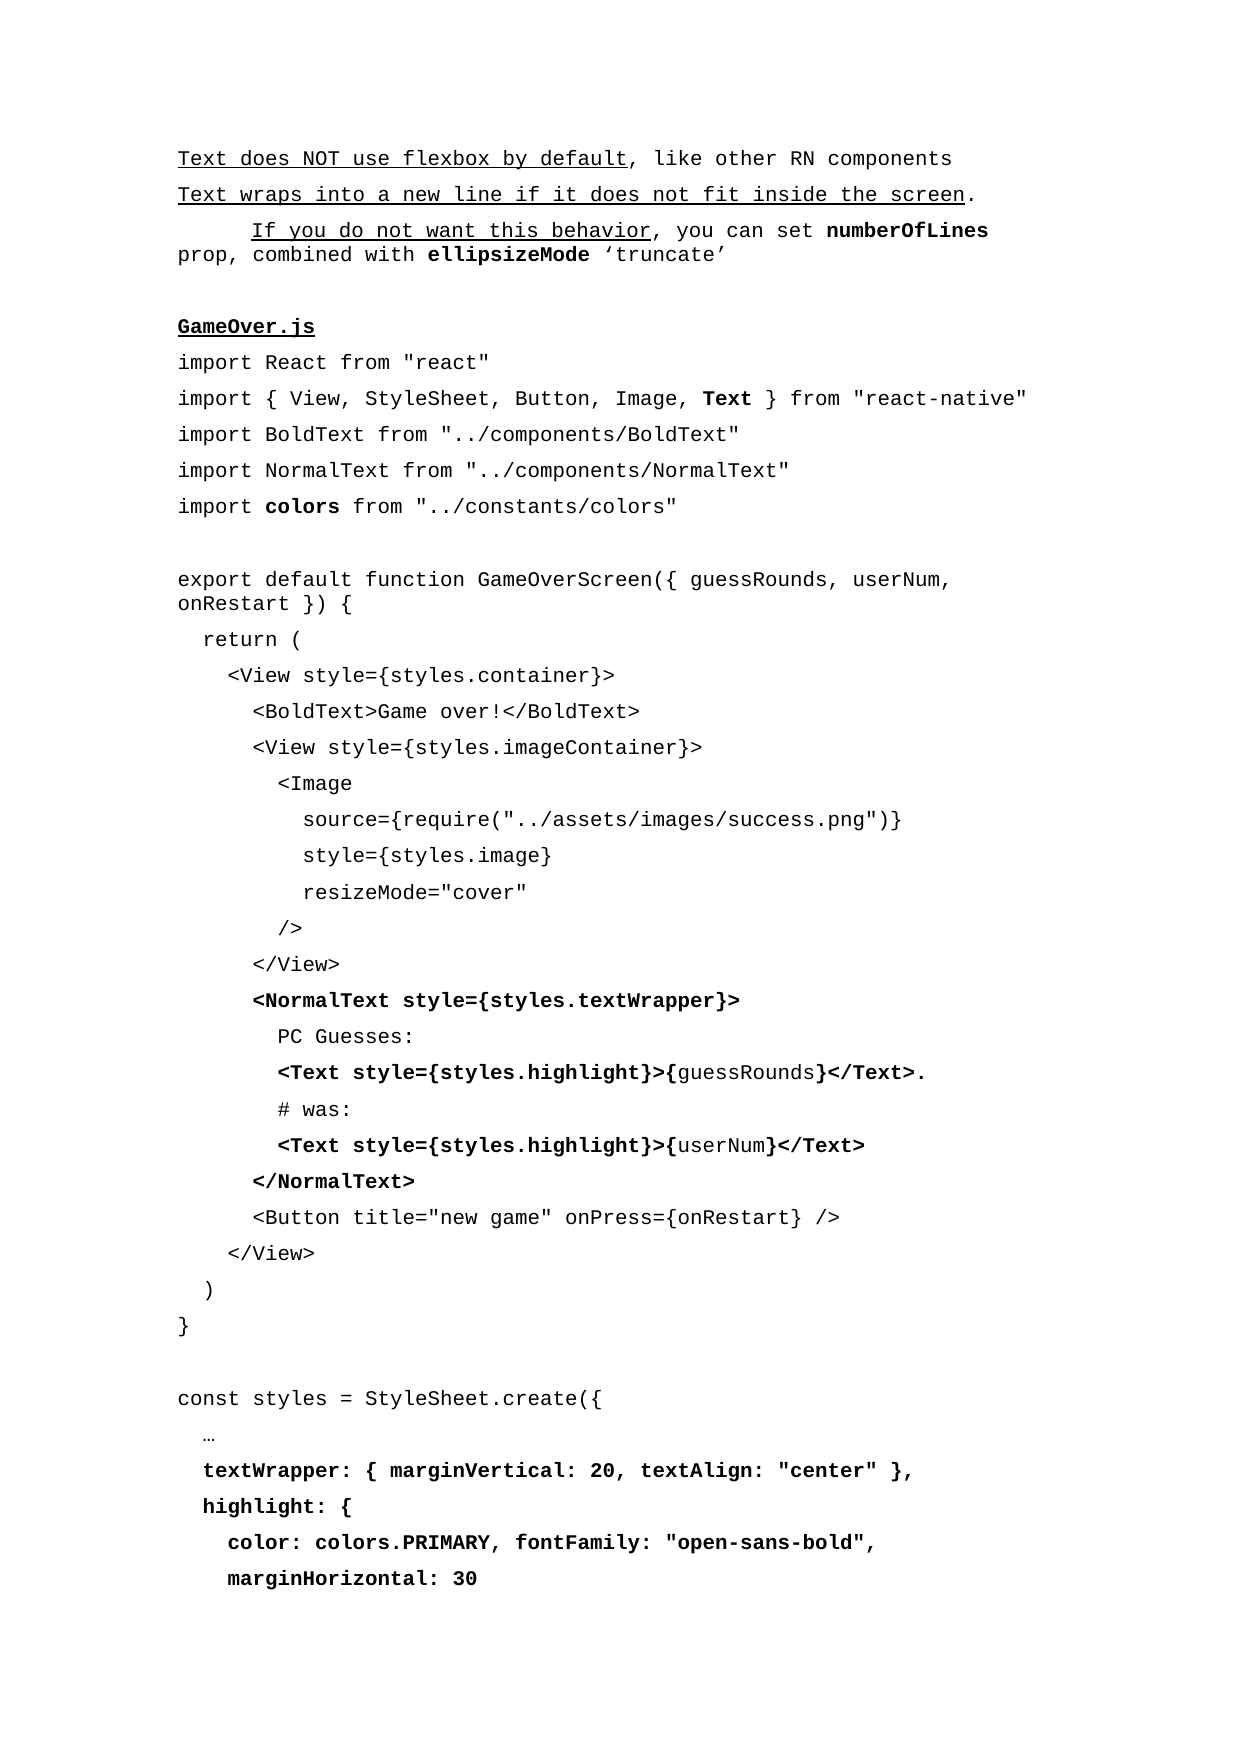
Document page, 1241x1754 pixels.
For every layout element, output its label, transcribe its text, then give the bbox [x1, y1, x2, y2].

text ) [177, 1279, 1063, 1303]
text import React from "react" [177, 352, 1063, 376]
text return ( [177, 629, 1063, 652]
text } [177, 1315, 1063, 1339]
text <Text style={styles.highlight}>{guessRounds}</Text>. [177, 1062, 1063, 1086]
text resizeMode="cover" [177, 882, 1063, 905]
text </NormalText> [177, 1171, 1063, 1194]
text PC Guesses: [177, 1026, 1063, 1050]
text highlight: { [177, 1496, 1063, 1520]
text import colors from "../constants/colors" [177, 497, 1063, 520]
text # was: [177, 1098, 1063, 1122]
text import { View, StyleSheet, Button, Image, Text } from "react-native" [177, 388, 1063, 412]
text const styles = StyleSheet.create({ [177, 1388, 1063, 1411]
text </View> [177, 954, 1063, 978]
text /> [177, 918, 1063, 941]
text <Image [177, 773, 1063, 797]
text marginHorizontal: 30 [177, 1568, 1063, 1592]
text <Button title="new game" onPress={onRestart} /> [177, 1207, 1063, 1231]
text textWrapper: { marginVertical: 20, textAlign: "center" }, [177, 1460, 1063, 1484]
text … [177, 1424, 1063, 1447]
text </View> [177, 1243, 1063, 1267]
text Text does NOT use flexbox by default, like other RN components [177, 148, 1063, 171]
text <BoldText>Game over!</BoldText> [177, 701, 1063, 724]
text import NormalText from "../components/NormalText" [177, 460, 1063, 484]
text <View style={styles.imageContainer}> [177, 737, 1063, 761]
text GameOver.js [177, 316, 1063, 339]
text export default function GameOverScreen({ guessRounds, userNum, onRestart }) { [177, 569, 1063, 616]
text import BoldText from "../components/BoldText" [177, 424, 1063, 448]
text <NormalText style={styles.textWrapper}> [177, 990, 1063, 1014]
text Text wraps into a new line if it does not fit inside the screen. [177, 184, 1063, 207]
text If you do not want this behavior, you can set numberOfLines prop, combined with ellipsizeMode ‘truncate’ [177, 220, 1063, 267]
text <View style={styles.container}> [177, 665, 1063, 688]
text source={require("../assets/images/success.png")} [177, 809, 1063, 833]
text style={styles.image} [177, 846, 1063, 869]
text color: colors.PRIMARY, fontFamily: "open-sans-bold", [177, 1532, 1063, 1556]
text <Text style={styles.highlight}>{userNum}</Text> [177, 1135, 1063, 1158]
